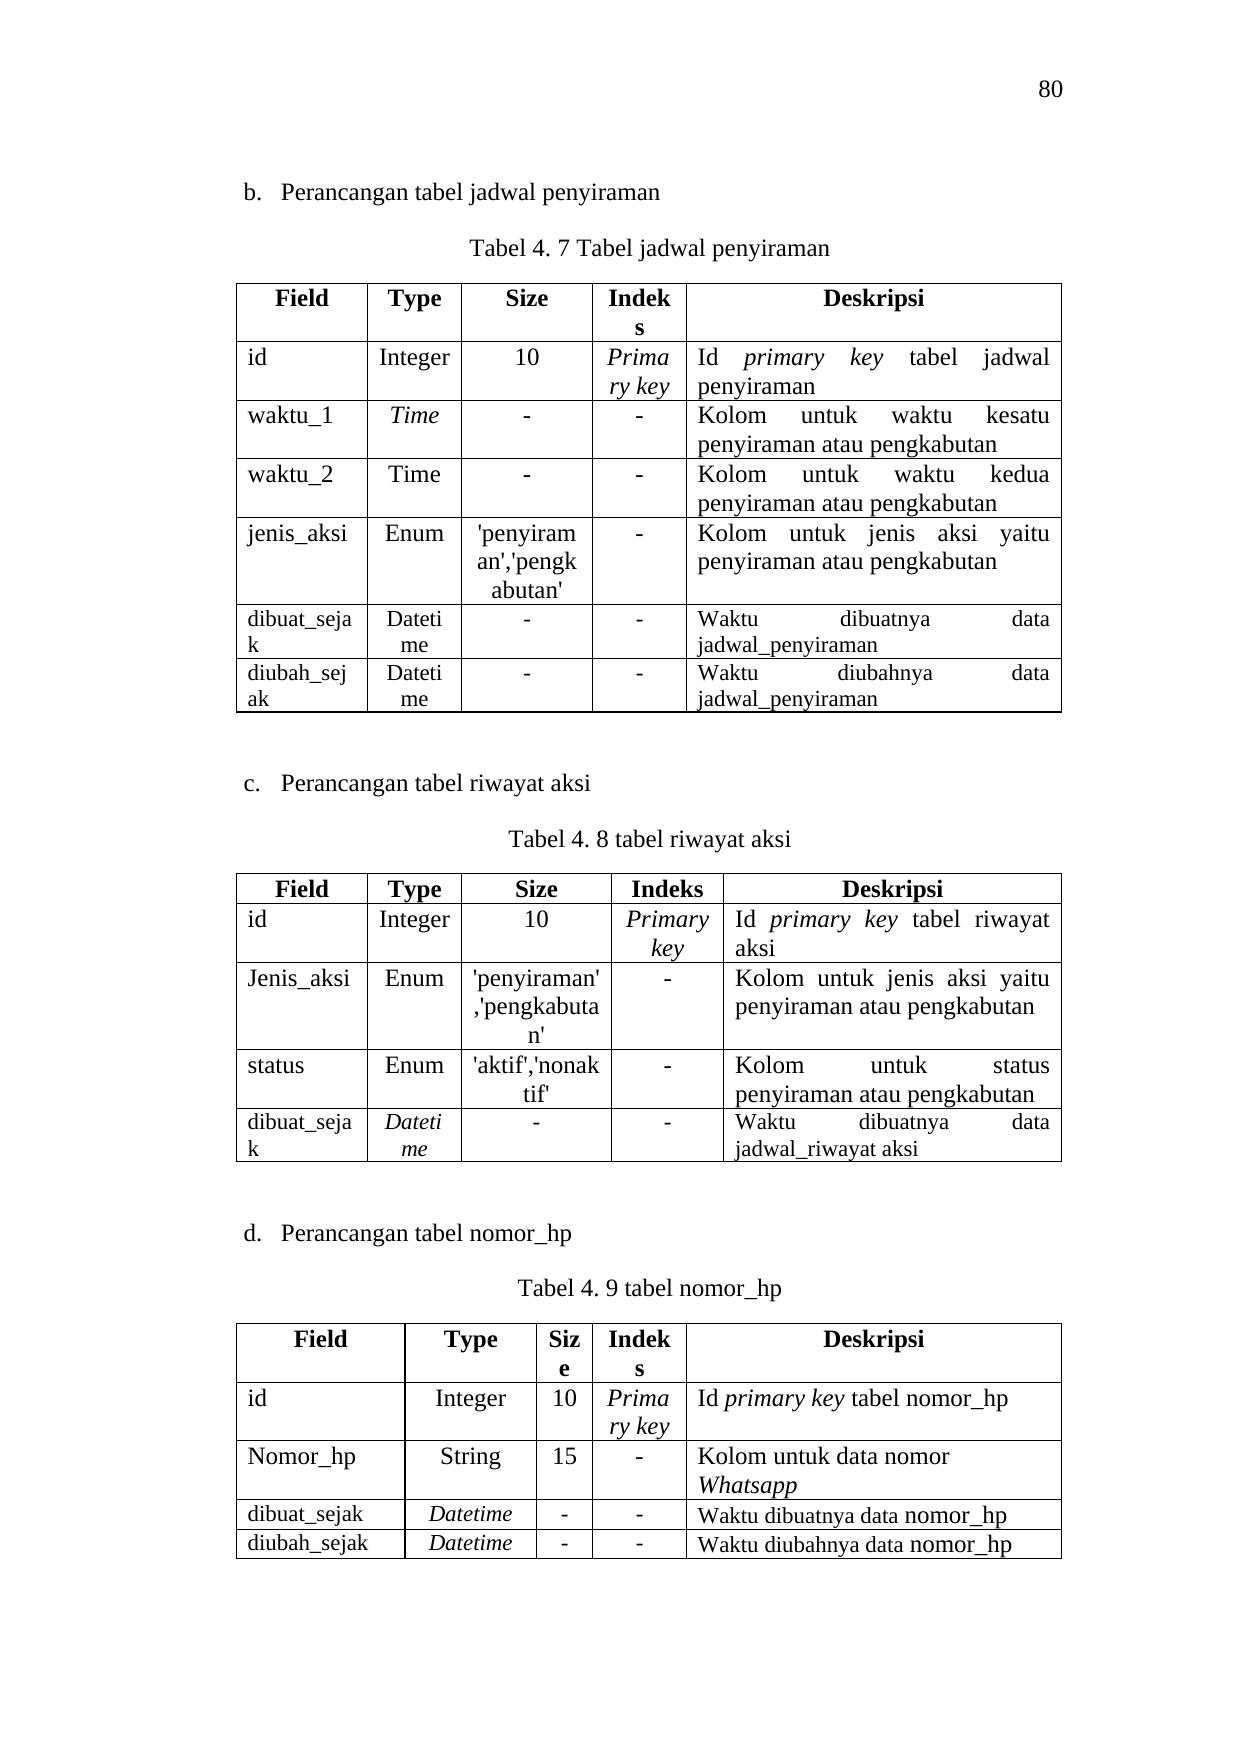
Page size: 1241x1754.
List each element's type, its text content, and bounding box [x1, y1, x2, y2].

table_cell Primary key [612, 904, 723, 962]
table_cell diubah_sejak [237, 659, 367, 711]
table_cell 15 [537, 1441, 592, 1499]
table_cell Kolom untuk jenis aksi yaitu penyiraman atau pengkabutan [687, 518, 1061, 604]
table_cell Waktu diubahnya data jadwal_penyiraman [687, 659, 1061, 711]
table_cell - [462, 401, 592, 458]
table_cell Datetime [406, 1500, 536, 1528]
table_cell Datetime [406, 1530, 536, 1558]
table_cell - [593, 1500, 686, 1528]
list Perancangan tabel nomor_hp [243, 1218, 1063, 1247]
table_cell Waktu dibuatnya data nomor_hp [687, 1500, 1061, 1528]
table_header Type [406, 1324, 536, 1382]
table_header Indeks [593, 284, 686, 341]
text Tabel 4. 9 tabel nomor_hp [236, 1273, 1063, 1302]
table_cell - [462, 659, 592, 711]
table_cell Enum [368, 518, 461, 604]
table_cell - [593, 459, 686, 517]
table_cell waktu_1 [237, 401, 367, 458]
table_header Indeks [593, 1324, 686, 1382]
table_cell status [237, 1050, 367, 1107]
table_cell Id primary key tabel riwayat aksi [724, 904, 1061, 962]
table_header Size [462, 874, 611, 903]
table_cell Integer [406, 1383, 536, 1440]
table_cell Waktu dibuatnya data jadwal_riwayat aksi [724, 1109, 1061, 1161]
table_cell - [612, 963, 723, 1049]
table_cell Id primary key tabel jadwal penyiraman [687, 342, 1061, 399]
list Perancangan tabel riwayat aksi [243, 768, 1063, 797]
table_cell id [237, 342, 367, 399]
table_cell String [406, 1441, 536, 1499]
table_cell Kolom untuk status penyiraman atau pengkabutan [724, 1050, 1061, 1107]
table_cell Enum [368, 1050, 461, 1107]
table_cell id [237, 1383, 404, 1440]
table_cell - [537, 1500, 592, 1528]
text Tabel 4. 8 tabel riwayat aksi [236, 824, 1063, 852]
table_header Indeks [612, 874, 723, 903]
table_cell Integer [368, 904, 461, 962]
table_header Size [462, 284, 592, 341]
table_cell Waktu diubahnya data nomor_hp [687, 1530, 1061, 1558]
table_header Type [368, 874, 461, 903]
table_header Size [537, 1324, 592, 1382]
table_cell 'penyiraman','pengkabutan' [462, 963, 611, 1049]
table_cell Primary key [593, 342, 686, 399]
table_cell dibuat_sejak [237, 1109, 367, 1161]
text Tabel 4. 7 Tabel jadwal penyiraman [236, 233, 1063, 262]
table_header Deskripsi [687, 284, 1061, 341]
table_cell Jenis_aksi [237, 963, 367, 1049]
table_cell - [593, 401, 686, 458]
table_cell - [593, 605, 686, 658]
table_cell jenis_aksi [237, 518, 367, 604]
table_cell diubah_sejak [237, 1530, 404, 1558]
table_cell Kolom untuk waktu kesatu penyiraman atau pengkabutan [687, 401, 1061, 458]
table_cell 10 [537, 1383, 592, 1440]
table_cell waktu_2 [237, 459, 367, 517]
table_cell - [612, 1109, 723, 1161]
table_cell Waktu dibuatnya data jadwal_penyiraman [687, 605, 1061, 658]
table_cell Time [368, 459, 461, 517]
table_cell dibuat_sejak [237, 1500, 404, 1528]
list Perancangan tabel jadwal penyiraman [243, 177, 1063, 206]
table_cell Kolom untuk data nomor Whatsapp [687, 1441, 1061, 1499]
table_cell 10 [462, 342, 592, 399]
table_cell - [612, 1050, 723, 1107]
table_header Deskripsi [687, 1324, 1061, 1382]
table_cell - [593, 518, 686, 604]
table_cell Integer [368, 342, 461, 399]
table_cell - [462, 459, 592, 517]
table_cell - [593, 659, 686, 711]
table_header Field [237, 1324, 404, 1382]
table_cell Datetime [368, 1109, 461, 1161]
table_cell Kolom untuk waktu kedua penyiraman atau pengkabutan [687, 459, 1061, 517]
table_cell Time [368, 401, 461, 458]
table_cell - [593, 1441, 686, 1499]
table_cell Datetime [368, 659, 461, 711]
table_cell id [237, 904, 367, 962]
table_cell Id primary key tabel nomor_hp [687, 1383, 1061, 1440]
table_cell Kolom untuk jenis aksi yaitu penyiraman atau pengkabutan [724, 963, 1061, 1049]
table_cell - [593, 1530, 686, 1558]
table_header Field [237, 874, 367, 903]
table_cell Datetime [368, 605, 461, 658]
table_cell - [462, 605, 592, 658]
table_cell - [537, 1530, 592, 1558]
table_cell dibuat_sejak [237, 605, 367, 658]
table_header Deskripsi [724, 874, 1061, 903]
table_cell 10 [462, 904, 611, 962]
table_header Field [237, 284, 367, 341]
table_cell Nomor_hp [237, 1441, 404, 1499]
table_cell 'aktif','nonaktif' [462, 1050, 611, 1107]
table_header Type [368, 284, 461, 341]
table_cell 'penyiraman','pengkabutan' [462, 518, 592, 604]
table_cell Enum [368, 963, 461, 1049]
table_cell Primary key [593, 1383, 686, 1440]
table_cell - [462, 1109, 611, 1161]
